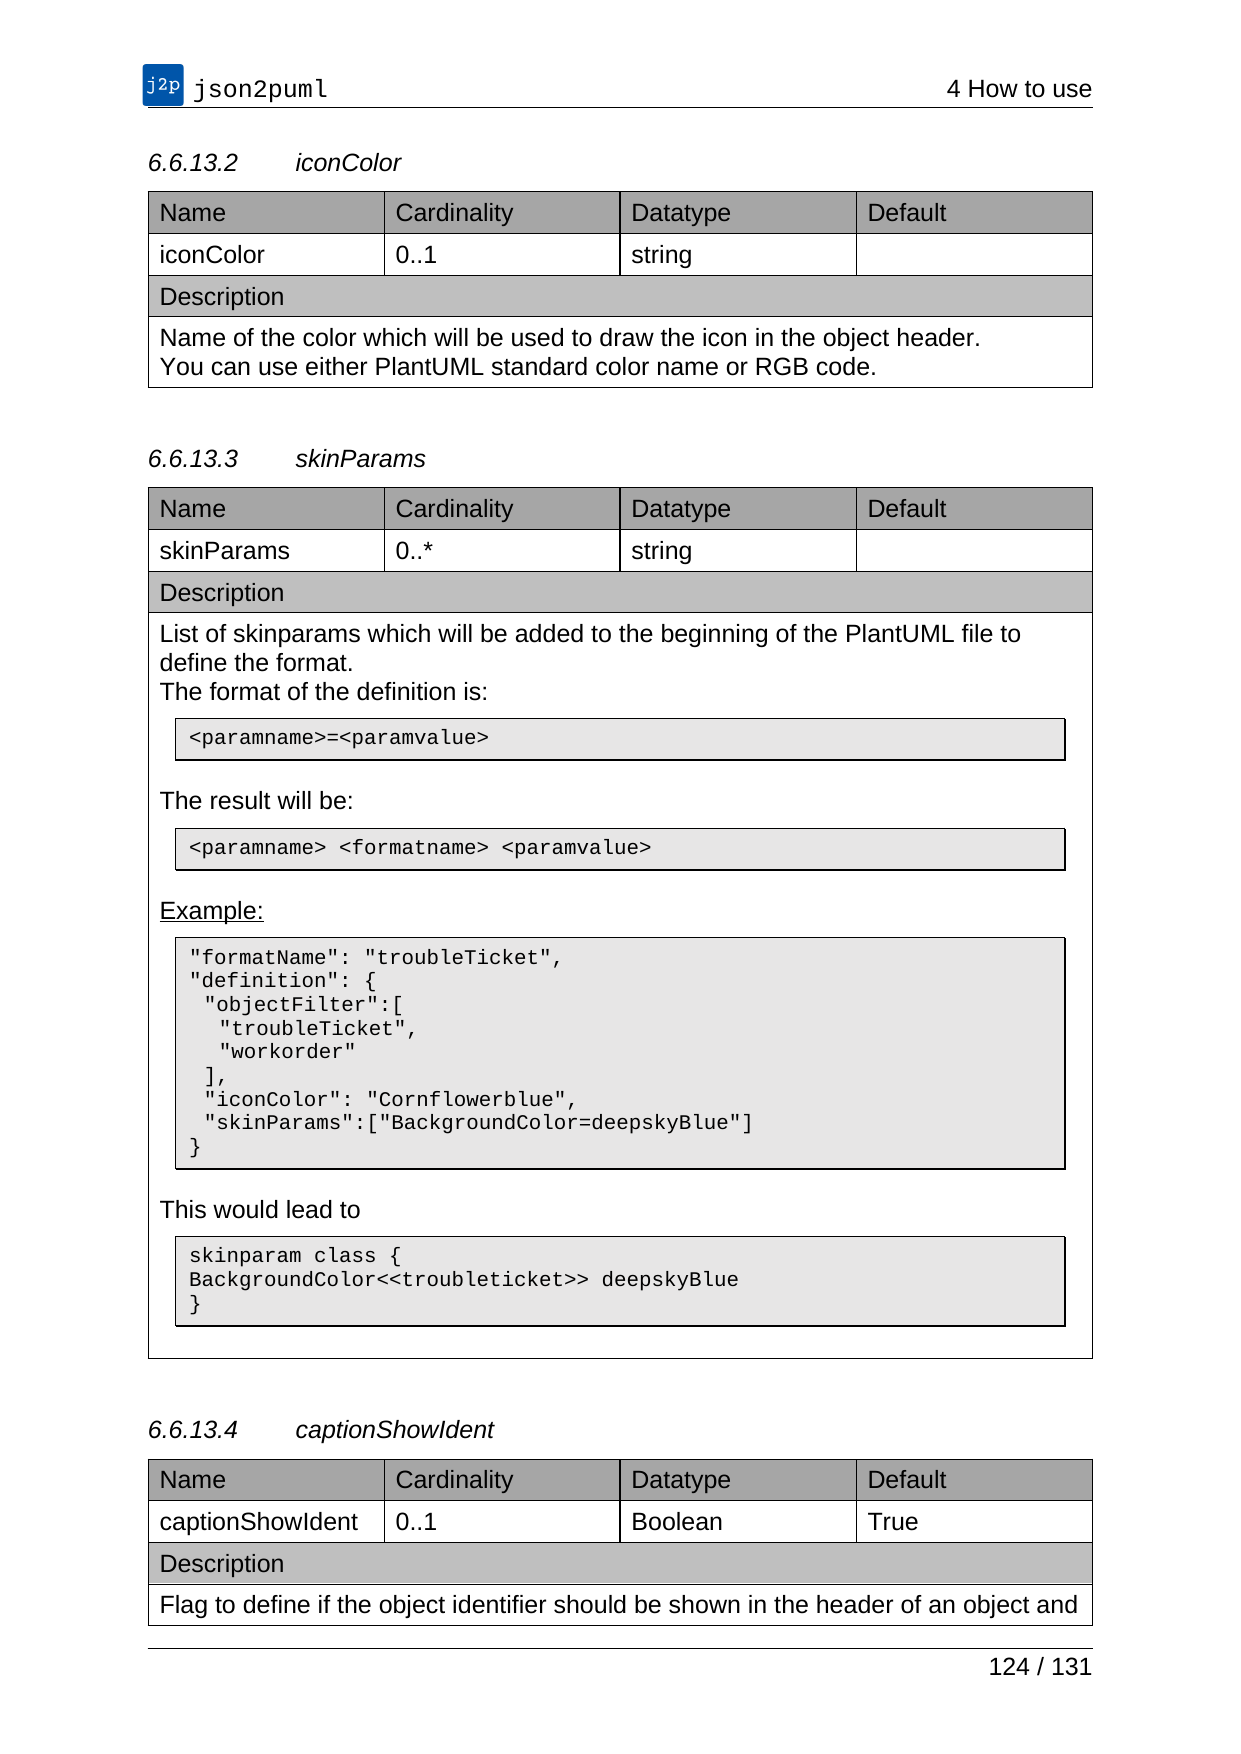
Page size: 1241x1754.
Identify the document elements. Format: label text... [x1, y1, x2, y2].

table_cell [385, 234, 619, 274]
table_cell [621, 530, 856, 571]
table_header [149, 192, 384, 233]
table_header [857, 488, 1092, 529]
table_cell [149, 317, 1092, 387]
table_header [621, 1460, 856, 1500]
picture [142, 64, 184, 106]
subtitle captionShowIdent [148, 1415, 1093, 1444]
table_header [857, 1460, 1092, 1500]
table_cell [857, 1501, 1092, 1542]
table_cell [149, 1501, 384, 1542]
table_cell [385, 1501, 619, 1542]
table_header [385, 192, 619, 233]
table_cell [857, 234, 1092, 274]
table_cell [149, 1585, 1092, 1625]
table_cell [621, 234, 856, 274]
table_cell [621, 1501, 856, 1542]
subtitle iconColor [148, 148, 1093, 176]
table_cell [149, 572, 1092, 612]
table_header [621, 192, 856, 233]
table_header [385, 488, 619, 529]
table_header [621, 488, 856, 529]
subtitle skinParams [148, 444, 1093, 472]
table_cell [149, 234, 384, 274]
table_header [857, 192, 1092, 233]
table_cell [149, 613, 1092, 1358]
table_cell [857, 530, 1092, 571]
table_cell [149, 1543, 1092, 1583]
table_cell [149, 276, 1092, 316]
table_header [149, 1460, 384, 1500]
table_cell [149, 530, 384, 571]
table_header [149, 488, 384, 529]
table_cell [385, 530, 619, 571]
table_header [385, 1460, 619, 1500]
